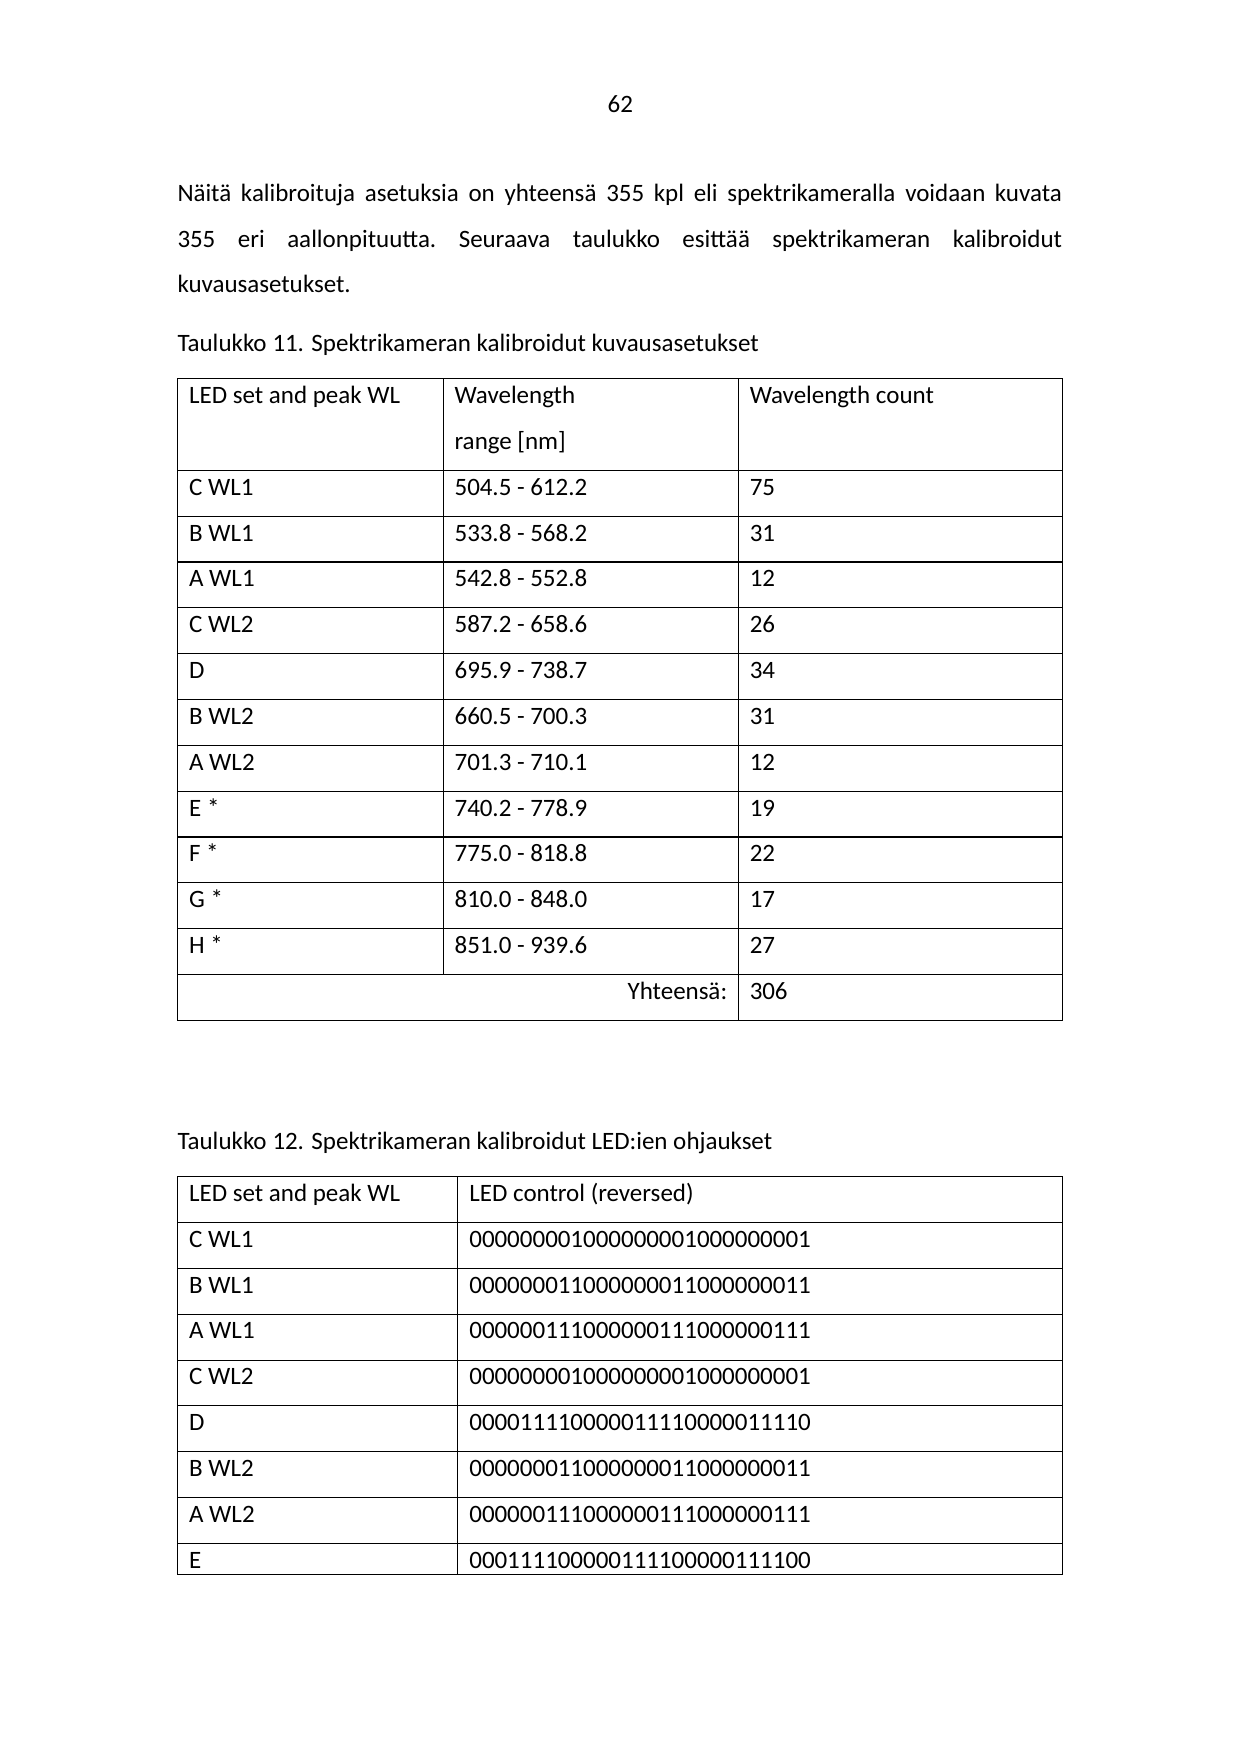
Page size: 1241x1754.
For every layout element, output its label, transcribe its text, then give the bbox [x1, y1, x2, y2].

table_cell B WL1 [178, 517, 443, 561]
table_cell A WL2 [178, 746, 443, 791]
table_cell 810.0 - 848.0 [444, 883, 738, 928]
text Taulukko 11. Spektrikameran kalibroidut kuvausasetukset [177, 327, 1063, 357]
table_cell B WL2 [178, 700, 443, 745]
table_cell F * [178, 838, 443, 882]
table_cell 19 [739, 792, 1062, 836]
table_cell 17 [739, 883, 1062, 928]
table_header LED set and peak WL [178, 379, 443, 470]
table_cell E [178, 1544, 457, 1574]
table_cell A WL2 [178, 1498, 457, 1543]
table_cell 000000111000000111000000111 [458, 1498, 1062, 1543]
table_cell 27 [739, 929, 1062, 974]
table_cell 75 [739, 471, 1062, 516]
table_cell G * [178, 883, 443, 928]
table_cell E * [178, 792, 443, 836]
table_cell 701.3 - 710.1 [444, 746, 738, 791]
table_cell Yhteensä: [178, 975, 738, 1020]
table_cell 504.5 - 612.2 [444, 471, 738, 516]
table_cell 000000011000000011000000011 [458, 1269, 1062, 1314]
text Näitä kalibroituja asetuksia on yhteensä 355 kpl eli spektrikameralla voidaan kuvata 355 eri aallonpituutta. Seuraava taulukko esittää spektrikameran kalibroidut kuvausasetukset. [177, 177, 1063, 299]
table_cell 775.0 - 818.8 [444, 838, 738, 882]
table_cell 695.9 - 738.7 [444, 654, 738, 699]
table_cell 34 [739, 654, 1062, 699]
table_cell H * [178, 929, 443, 974]
table_cell C WL1 [178, 471, 443, 516]
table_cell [458, 1544, 1062, 1574]
table_cell 22 [739, 838, 1062, 882]
table_cell 587.2 - 658.6 [444, 608, 738, 653]
table_header LED control (reversed) [458, 1177, 1062, 1222]
table_cell 660.5 - 700.3 [444, 700, 738, 745]
table_cell D [178, 654, 443, 699]
table_cell 12 [739, 746, 1062, 791]
table_cell 31 [739, 700, 1062, 745]
table_cell D [178, 1406, 457, 1451]
table_cell 000011110000011110000011110 [458, 1406, 1062, 1451]
table_cell 12 [739, 563, 1062, 607]
table_cell C WL2 [178, 1361, 457, 1405]
table_cell A WL1 [178, 563, 443, 607]
text Taulukko 12. Spektrikameran kalibroidut LED:ien ohjaukset [177, 1125, 1063, 1155]
table_cell C WL2 [178, 608, 443, 653]
table_header LED set and peak WL [178, 1177, 457, 1222]
table_cell 533.8 - 568.2 [444, 517, 738, 561]
table_cell 000000011000000011000000011 [458, 1452, 1062, 1497]
table_cell 740.2 - 778.9 [444, 792, 738, 836]
table_cell 851.0 - 939.6 [444, 929, 738, 974]
table_header Wavelength count [739, 379, 1062, 470]
table_cell 26 [739, 608, 1062, 653]
table_cell B WL1 [178, 1269, 457, 1314]
table_cell B WL2 [178, 1452, 457, 1497]
table_cell 000000111000000111000000111 [458, 1315, 1062, 1359]
table_cell 542.8 - 552.8 [444, 563, 738, 607]
table_cell A WL1 [178, 1315, 457, 1359]
table_header Wavelength range [nm] [444, 379, 738, 470]
table_cell 306 [739, 975, 1062, 1020]
table_cell 31 [739, 517, 1062, 561]
table_cell 000000001000000001000000001 [458, 1361, 1062, 1405]
table_cell 000000001000000001000000001 [458, 1223, 1062, 1268]
table_cell C WL1 [178, 1223, 457, 1268]
